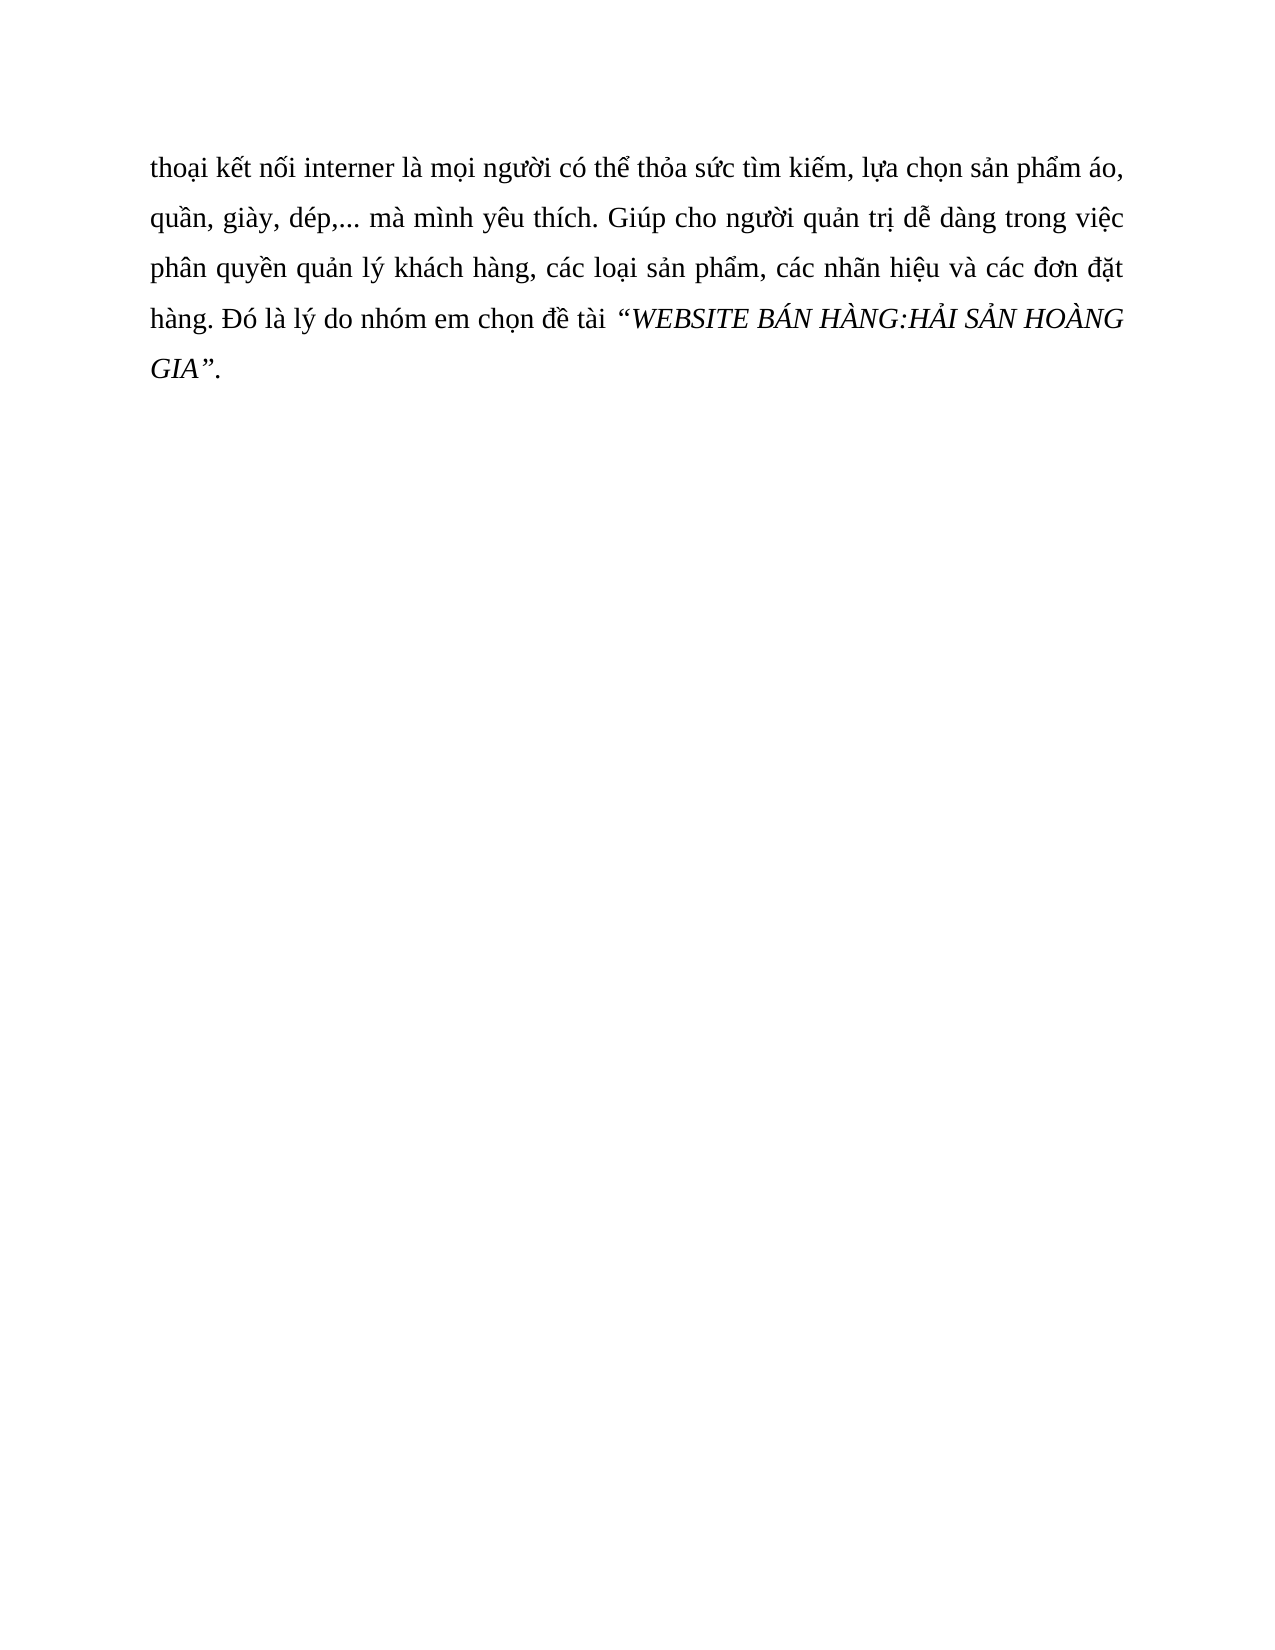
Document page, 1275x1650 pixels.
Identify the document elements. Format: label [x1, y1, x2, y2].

text [150, 150, 1125, 385]
